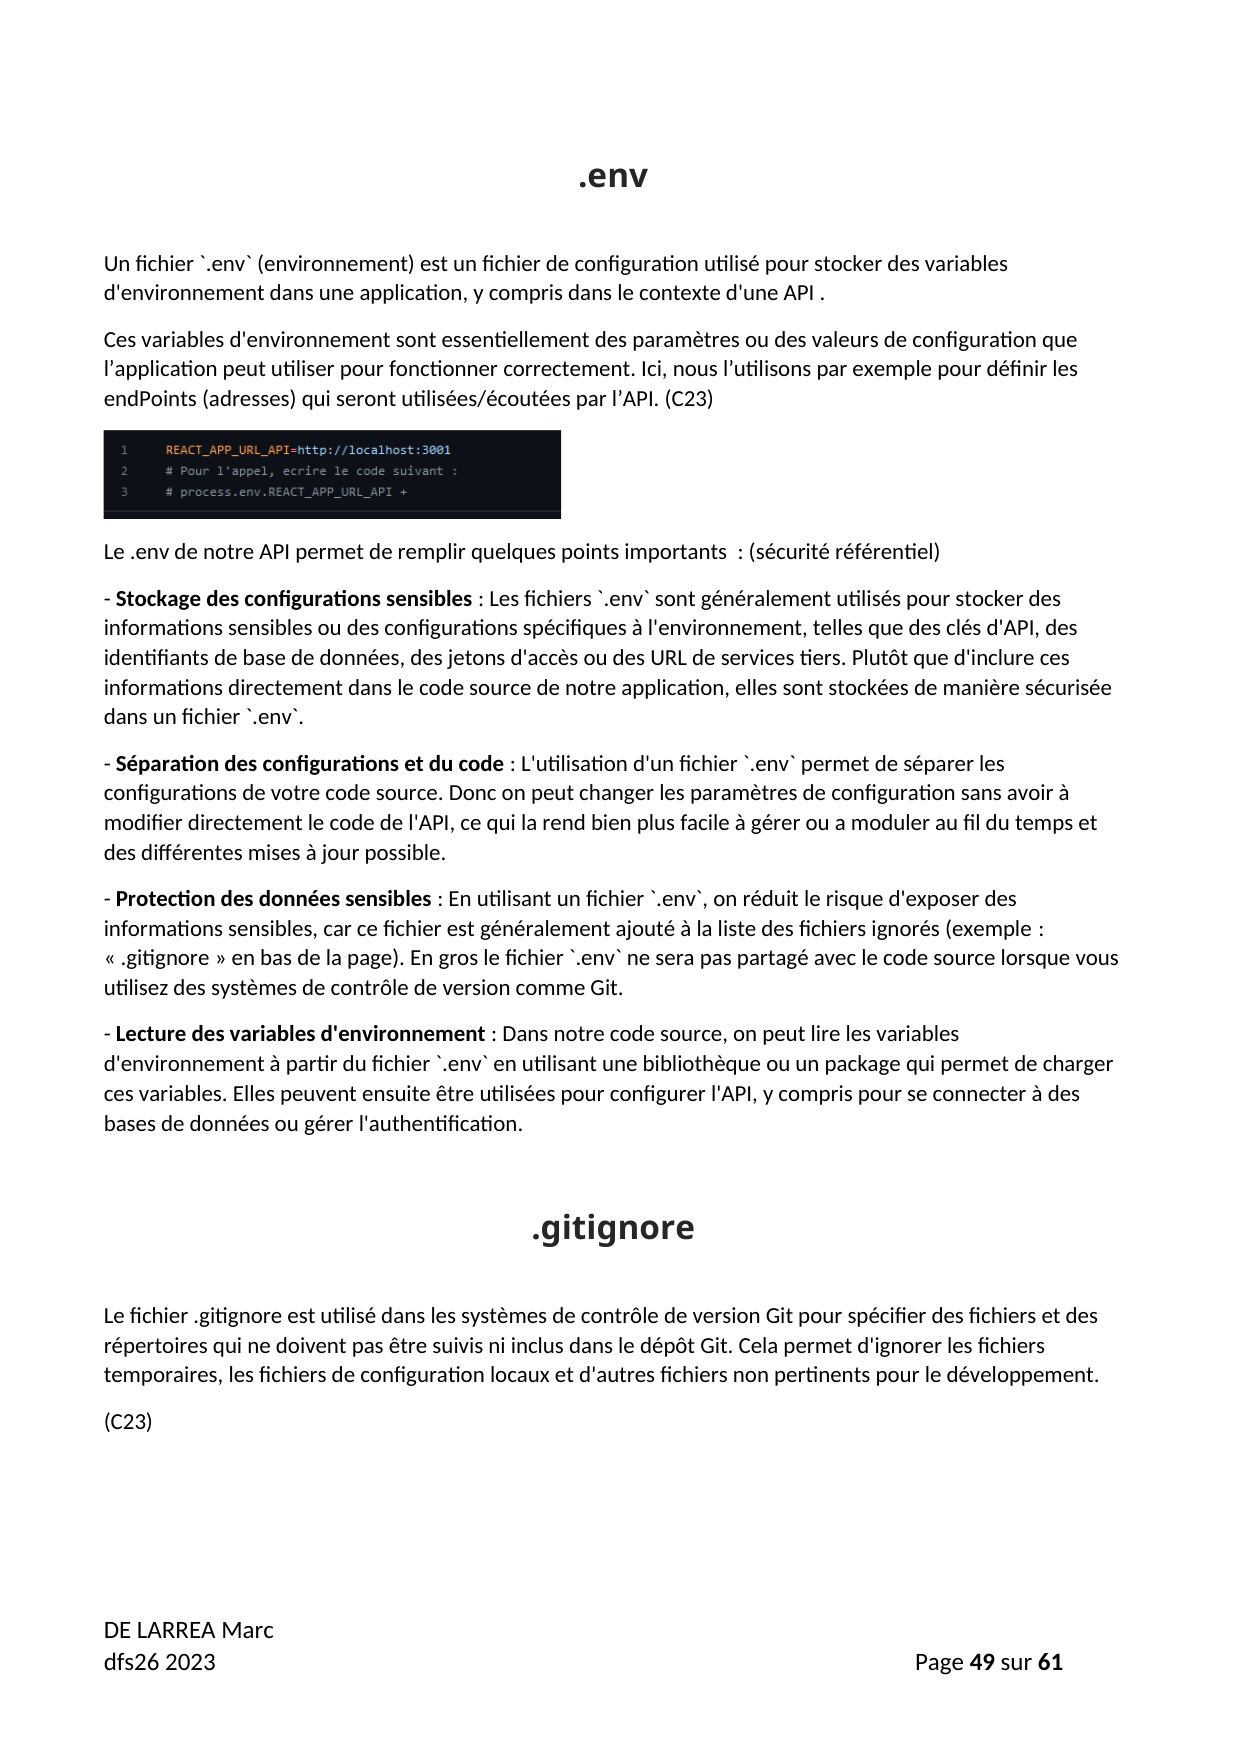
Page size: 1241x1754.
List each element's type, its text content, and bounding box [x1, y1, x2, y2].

text Ces variables d'environnement sont essentiellement des paramètres ou des valeurs de configuration que l’application peut utiliser pour fonctionner correctement. Ici, nous l’utilisons par exemple pour définir les endPoints (adresses) qui seront utilisées/écoutées par l’API. (C23) [103, 325, 1122, 412]
text - Protection des données sensibles : En utilisant un fichier `.env`, on réduit le risque d'exposer des informations sensibles, car ce fichier est généralement ajouté à la liste des fichiers ignorés (exemple : « .gitignore » en bas de la page). En gros le fichier `.env` ne sera pas partagé avec le code source lorsque vous utilisez des systèmes de contrôle de version comme Git. [103, 884, 1122, 1001]
text - Séparation des configurations et du code : L'utilisation d'un fichier `.env` permet de séparer les configurations de votre code source. Donc on peut changer les paramètres de configuration sans avoir à modifier directement le code de l'API, ce qui la rend bien plus facile à gérer ou a moduler au fil du temps et des différentes mises à jour possible. [103, 749, 1122, 866]
picture [103, 430, 562, 519]
subtitle .gitignore [103, 1204, 1122, 1249]
subtitle .env [103, 152, 1122, 197]
text - Stockage des configurations sensibles : Les fichiers `.env` sont généralement utilisés pour stocker des informations sensibles ou des configurations spécifiques à l'environnement, telles que des clés d'API, des identifiants de base de données, des jetons d'accès ou des URL de services tiers. Plutôt que d'inclure ces informations directement dans le code source de notre application, elles sont stockées de manière sécurisée dans un fichier `.env`. [103, 584, 1122, 730]
text Le fichier .gitignore est utilisé dans les systèmes de contrôle de version Git pour spécifier des fichiers et des répertoires qui ne doivent pas être suivis ni inclus dans le dépôt Git. Cela permet d'ignorer les fichiers temporaires, les fichiers de configuration locaux et d'autres fichiers non pertinents pour le développement. [103, 1301, 1122, 1388]
text (C23) [103, 1407, 1122, 1435]
text - Lecture des variables d'environnement : Dans notre code source, on peut lire les variables d'environnement à partir du fichier `.env` en utilisant une bibliothèque ou un package qui permet de charger ces variables. Elles peuvent ensuite être utilisées pour configurer l'API, y compris pour se connecter à des bases de données ou gérer l'authentification. [103, 1019, 1122, 1137]
text Un fichier `.env` (environnement) est un fichier de configuration utilisé pour stocker des variables d'environnement dans une application, y compris dans le contexte d'une API . [103, 249, 1122, 307]
text Le .env de notre API permet de remplir quelques points importants : (sécurité référentiel) [103, 537, 1122, 565]
